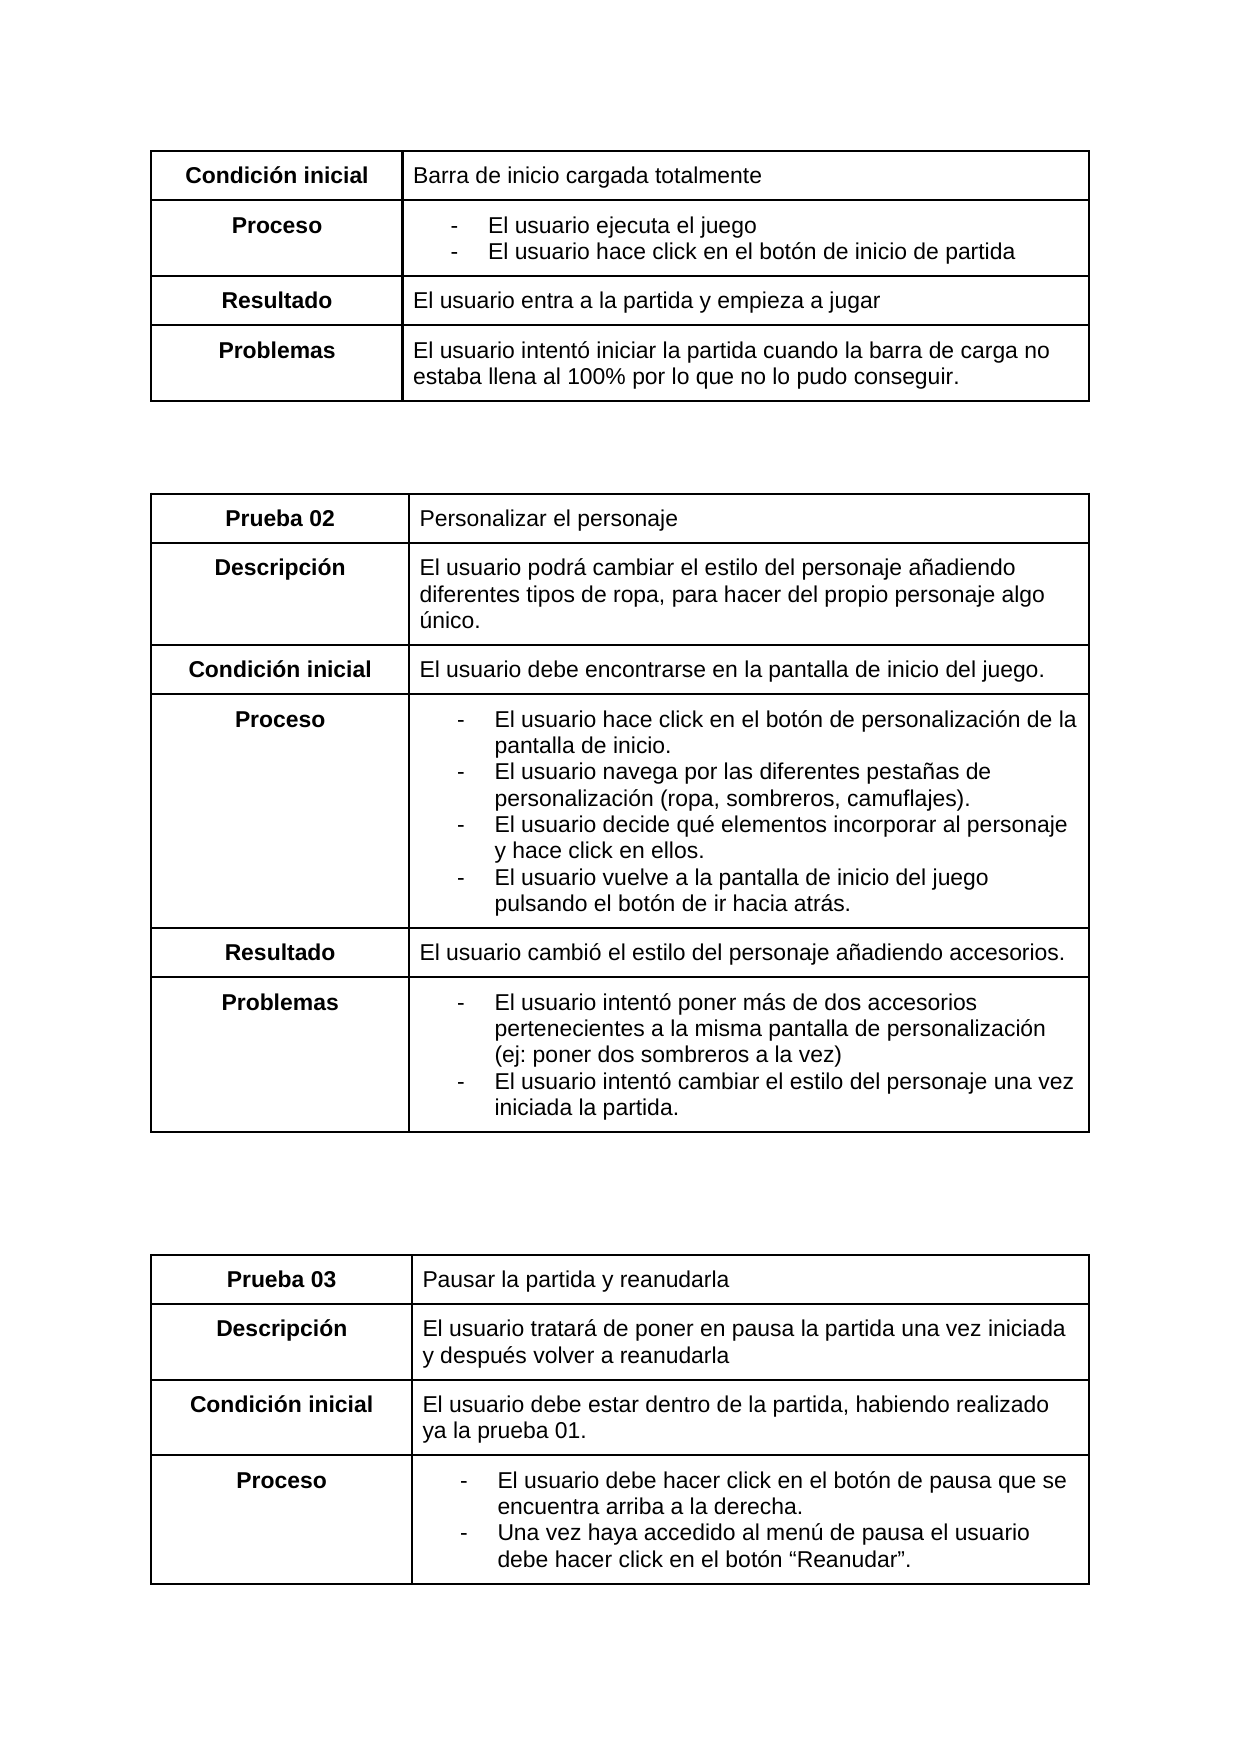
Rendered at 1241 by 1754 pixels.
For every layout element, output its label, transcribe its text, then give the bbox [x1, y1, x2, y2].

table_cell El usuario intentó poner más de dos accesorios pertenecientes a la misma pantalla de personalización (ej: poner dos sombreros a la vez) El usuario intentó cambiar el estilo del personaje una vez iniciada la partida. [410, 978, 1088, 1131]
table_cell El usuario intentó iniciar la partida cuando la barra de carga no estaba llena al 100% por lo que no lo pudo conseguir. [404, 326, 1088, 400]
table_cell El usuario hace click en el botón de personalización de la pantalla de inicio. El usuario navega por las diferentes pestañas de personalización (ropa, sombreros, camuflajes). El usuario decide qué elementos incorporar al personaje y hace click en ellos. El usuario vuelve a la pantalla de inicio del juego pulsando el botón de ir hacia atrás. [410, 695, 1088, 927]
table_cell Proceso [152, 695, 408, 927]
table_cell El usuario debe estar dentro de la partida, habiendo realizado ya la prueba 01. [413, 1381, 1088, 1454]
table_cell El usuario podrá cambiar el estilo del personaje añadiendo diferentes tipos de ropa, para hacer del propio personaje algo único. [410, 544, 1088, 644]
table_cell El usuario entra a la partida y empieza a jugar [404, 277, 1088, 324]
table_cell Problemas [152, 978, 408, 1131]
table_header Prueba 03 [152, 1256, 411, 1303]
table_cell Problemas [152, 326, 401, 400]
table_cell Proceso [152, 201, 401, 275]
table_cell Condición inicial [152, 646, 408, 693]
table_cell El usuario cambió el estilo del personaje añadiendo accesorios. [410, 929, 1088, 976]
table_header Pausar la partida y reanudarla [413, 1256, 1088, 1303]
table_header Personalizar el personaje [410, 495, 1088, 542]
table_cell El usuario tratará de poner en pausa la partida una vez iniciada y después volver a reanudarla [413, 1305, 1088, 1378]
table_cell Resultado [152, 277, 401, 324]
table_cell Descripción [152, 544, 408, 644]
table_cell Proceso [152, 1456, 411, 1582]
table_header Prueba 02 [152, 495, 408, 542]
table_cell El usuario debe encontrarse en la pantalla de inicio del juego. [410, 646, 1088, 693]
table_cell Descripción [152, 1305, 411, 1378]
table_cell El usuario ejecuta el juego El usuario hace click en el botón de inicio de partida [404, 201, 1088, 275]
table_cell Condición inicial [152, 152, 401, 199]
table_cell Barra de inicio cargada totalmente [404, 152, 1088, 199]
table_cell Resultado [152, 929, 408, 976]
table_cell El usuario debe hacer click en el botón de pausa que se encuentra arriba a la derecha. Una vez haya accedido al menú de pausa el usuario debe hacer click en el botón “Reanudar”. [413, 1456, 1088, 1582]
table_cell Condición inicial [152, 1381, 411, 1454]
